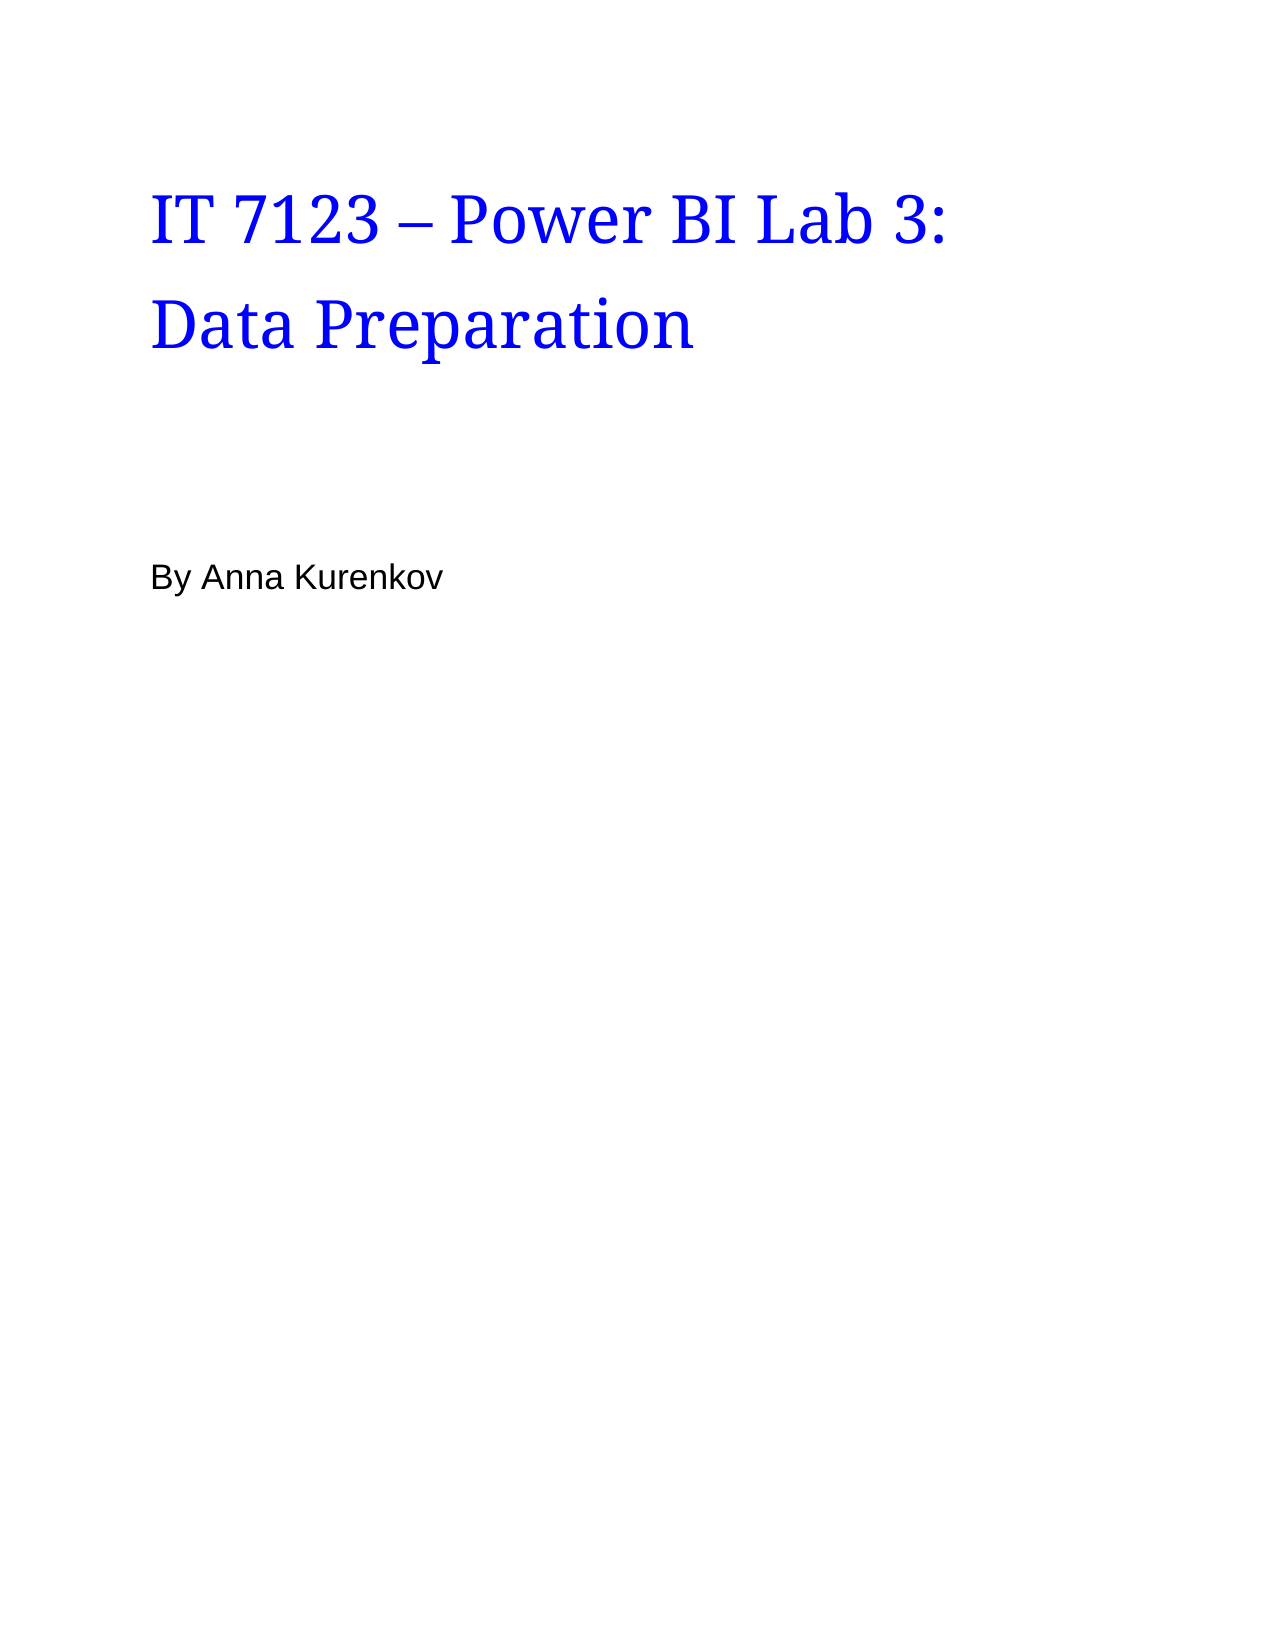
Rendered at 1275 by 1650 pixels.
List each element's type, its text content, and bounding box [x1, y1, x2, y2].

text By Anna Kurenkov [150, 556, 1125, 597]
title IT 7123 – Power BI Lab 3: [150, 200, 1125, 254]
title Data Preparation [150, 304, 1125, 359]
